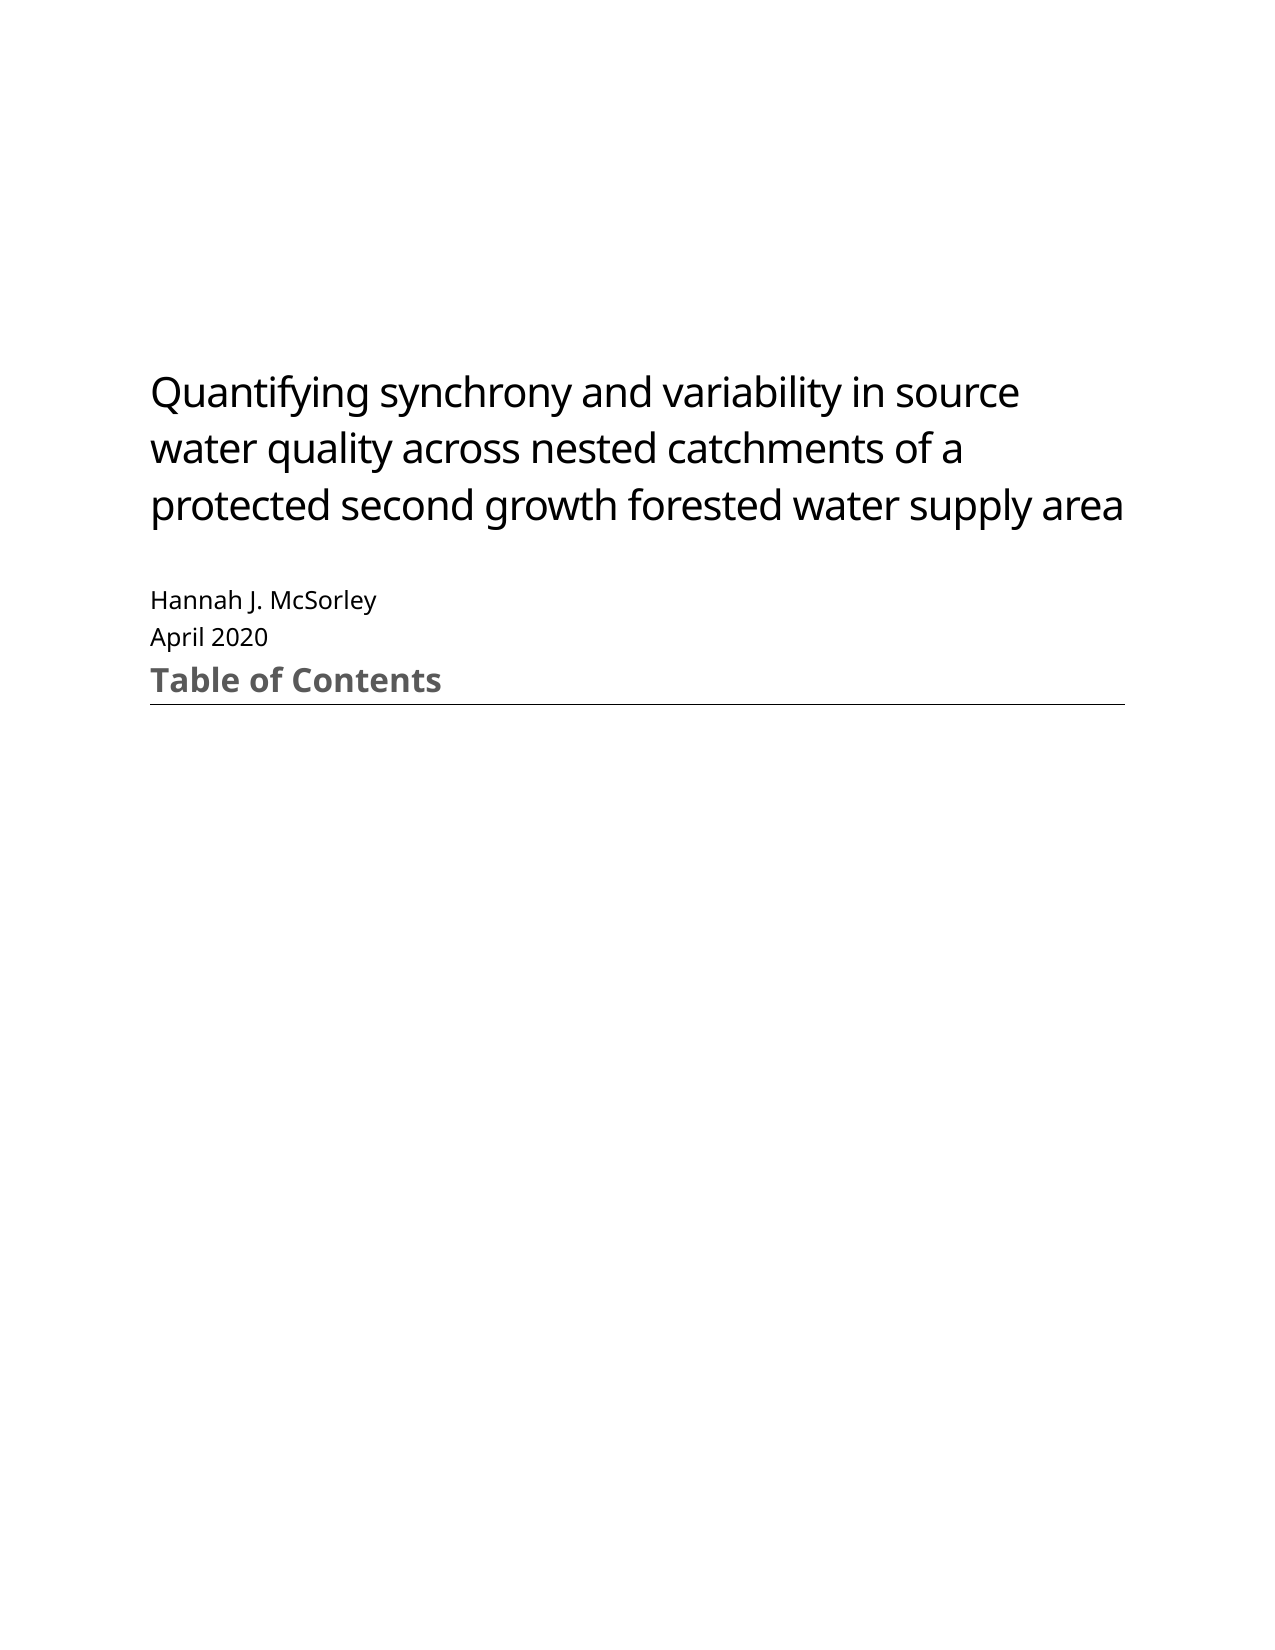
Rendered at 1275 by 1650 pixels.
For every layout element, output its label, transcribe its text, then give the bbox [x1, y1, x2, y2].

title Quantifying synchrony and variability in source water quality across nested catchments of a protected second growth forested water supply area [150, 362, 1125, 533]
